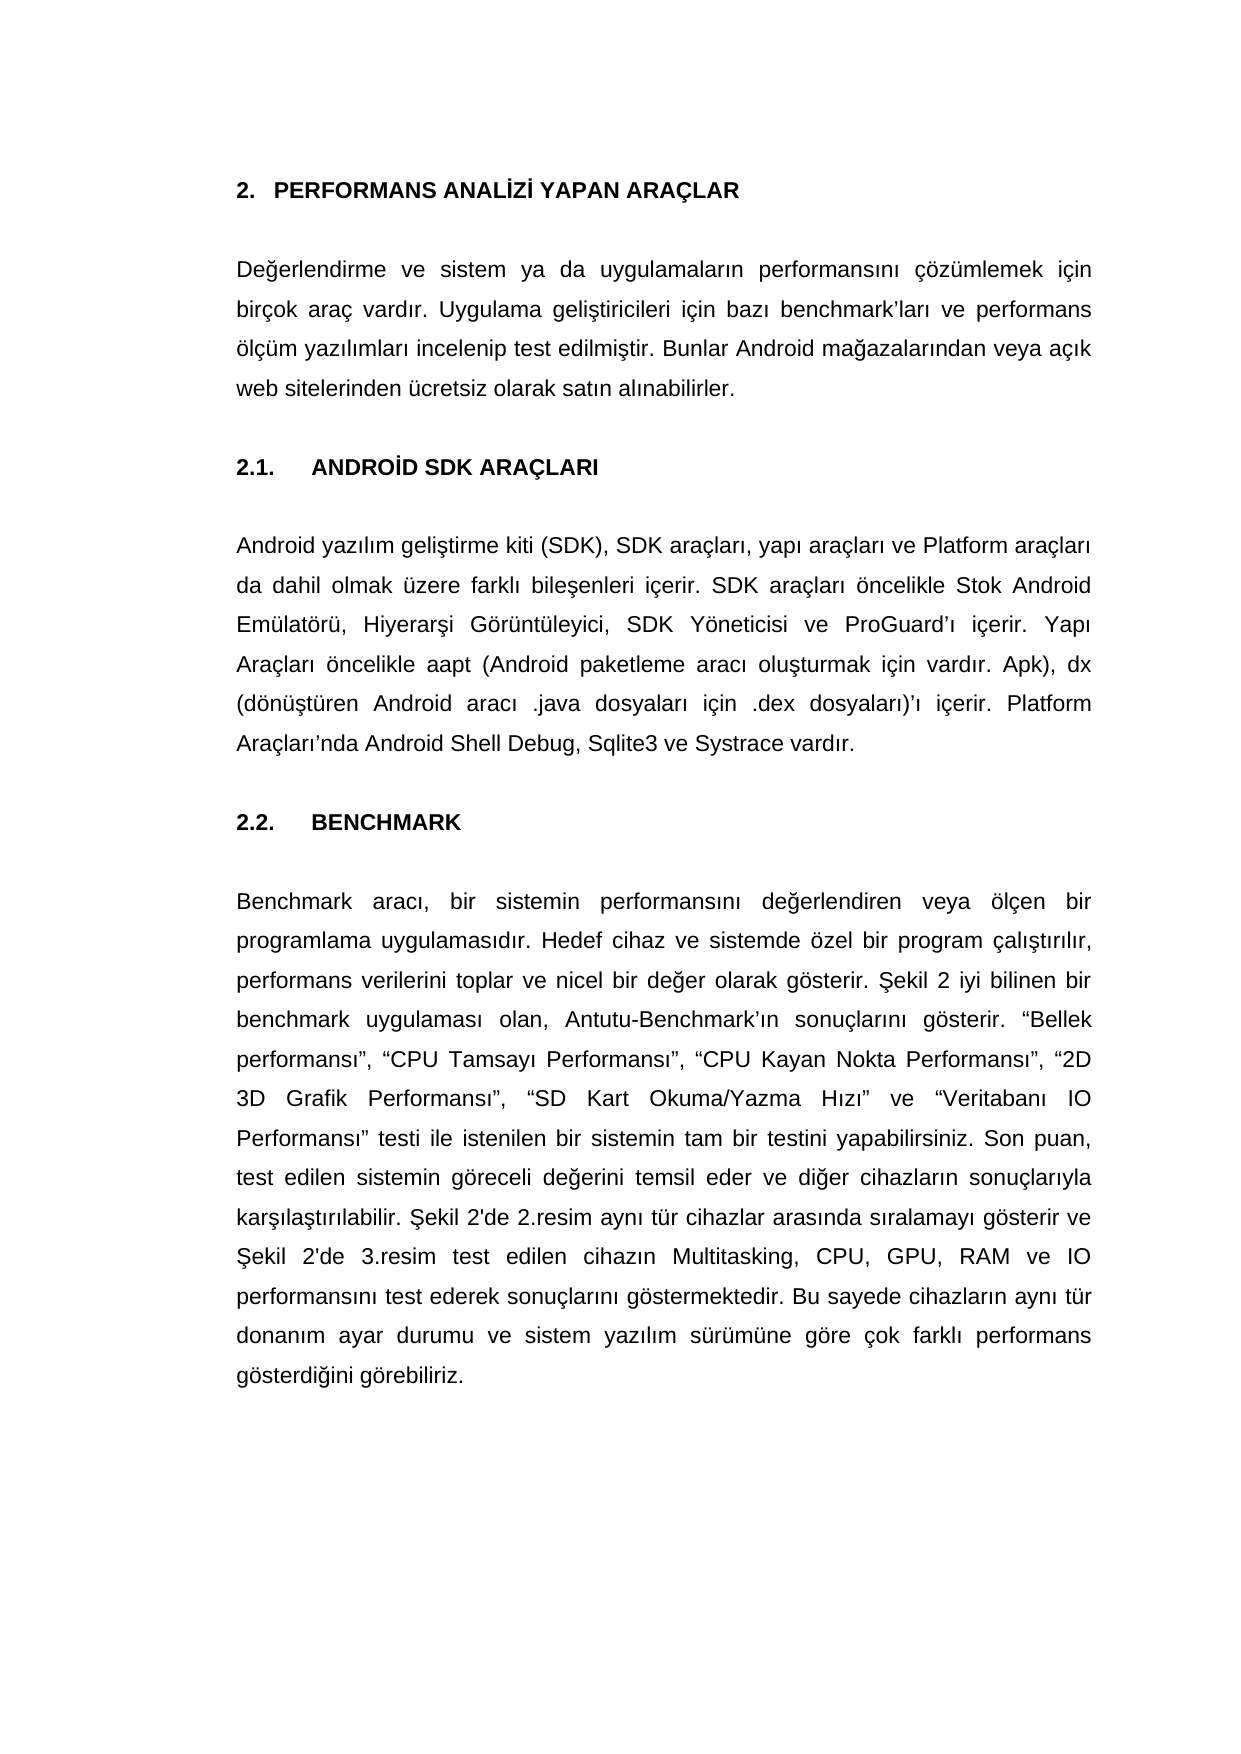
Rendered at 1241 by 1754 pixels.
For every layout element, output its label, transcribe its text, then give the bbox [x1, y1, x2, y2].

list Benchmark aracı, bir sistemin performansını değerlendiren veya ölçen bir programlama uygulamasıdır. Hedef cihaz ve sistemde özel bir program çalıştırılır, performans verilerini toplar ve nicel bir değer olarak gösterir. Şekil 2 iyi bilinen bir benchmark uygulaması olan, Antutu-Benchmark’ın sonuçlarını gösterir. “Bellek performansı”, “CPU Tamsayı Performansı”, “CPU Kayan Nokta Performansı”, “2D 3D Grafik Performansı”, “SD Kart Okuma/Yazma Hızı” ve “Veritabanı IO Performansı” testi ile istenilen bir sistemin tam bir testini yapabilirsiniz. Son puan, test edilen sistemin göreceli değerini temsil eder ve diğer cihazların sonuçlarıyla karşılaştırılabilir. Şekil 2'de 2.resim aynı tür cihazlar arasında sıralamayı gösterir ve Şekil 2'de 3.resim test edilen cihazın Multitasking, CPU, GPU, RAM ve IO performansını test ederek sonuçlarını göstermektedir. Bu sayede cihazların aynı tür donanım ayar durumu ve sistem yazılım sürümüne göre çok farklı performans gösterdiğini görebiliriz. [236, 888, 1092, 1388]
list BENCHMARK [236, 809, 1092, 835]
list Android yazılım geliştirme kiti (SDK), SDK araçları, yapı araçları ve Platform araçları da dahil olmak üzere farklı bileşenleri içerir. SDK araçları öncelikle Stok Android Emülatörü, Hiyerarşi Görüntüleyici, SDK Yöneticisi ve ProGuard’ı içerir. Yapı Araçları öncelikle aapt (Android paketleme aracı oluşturmak için vardır. Apk), dx (dönüştüren Android aracı .java dosyaları için .dex dosyaları)’ı içerir. Platform Araçları’nda Android Shell Debug, Sqlite3 ve Systrace vardır. [236, 532, 1092, 756]
list ANDROİD SDK ARAÇLARI [236, 453, 1092, 480]
list PERFORMANS ANALİZİ YAPAN ARAÇLAR [236, 177, 1092, 203]
list Değerlendirme ve sistem ya da uygulamaların performansını çözümlemek için birçok araç vardır. Uygulama geliştiricileri için bazı benchmark’ları ve performans ölçüm yazılımları incelenip test edilmiştir. Bunlar Android mağazalarından veya açık web sitelerinden ücretsiz olarak satın alınabilirler. [236, 256, 1092, 401]
